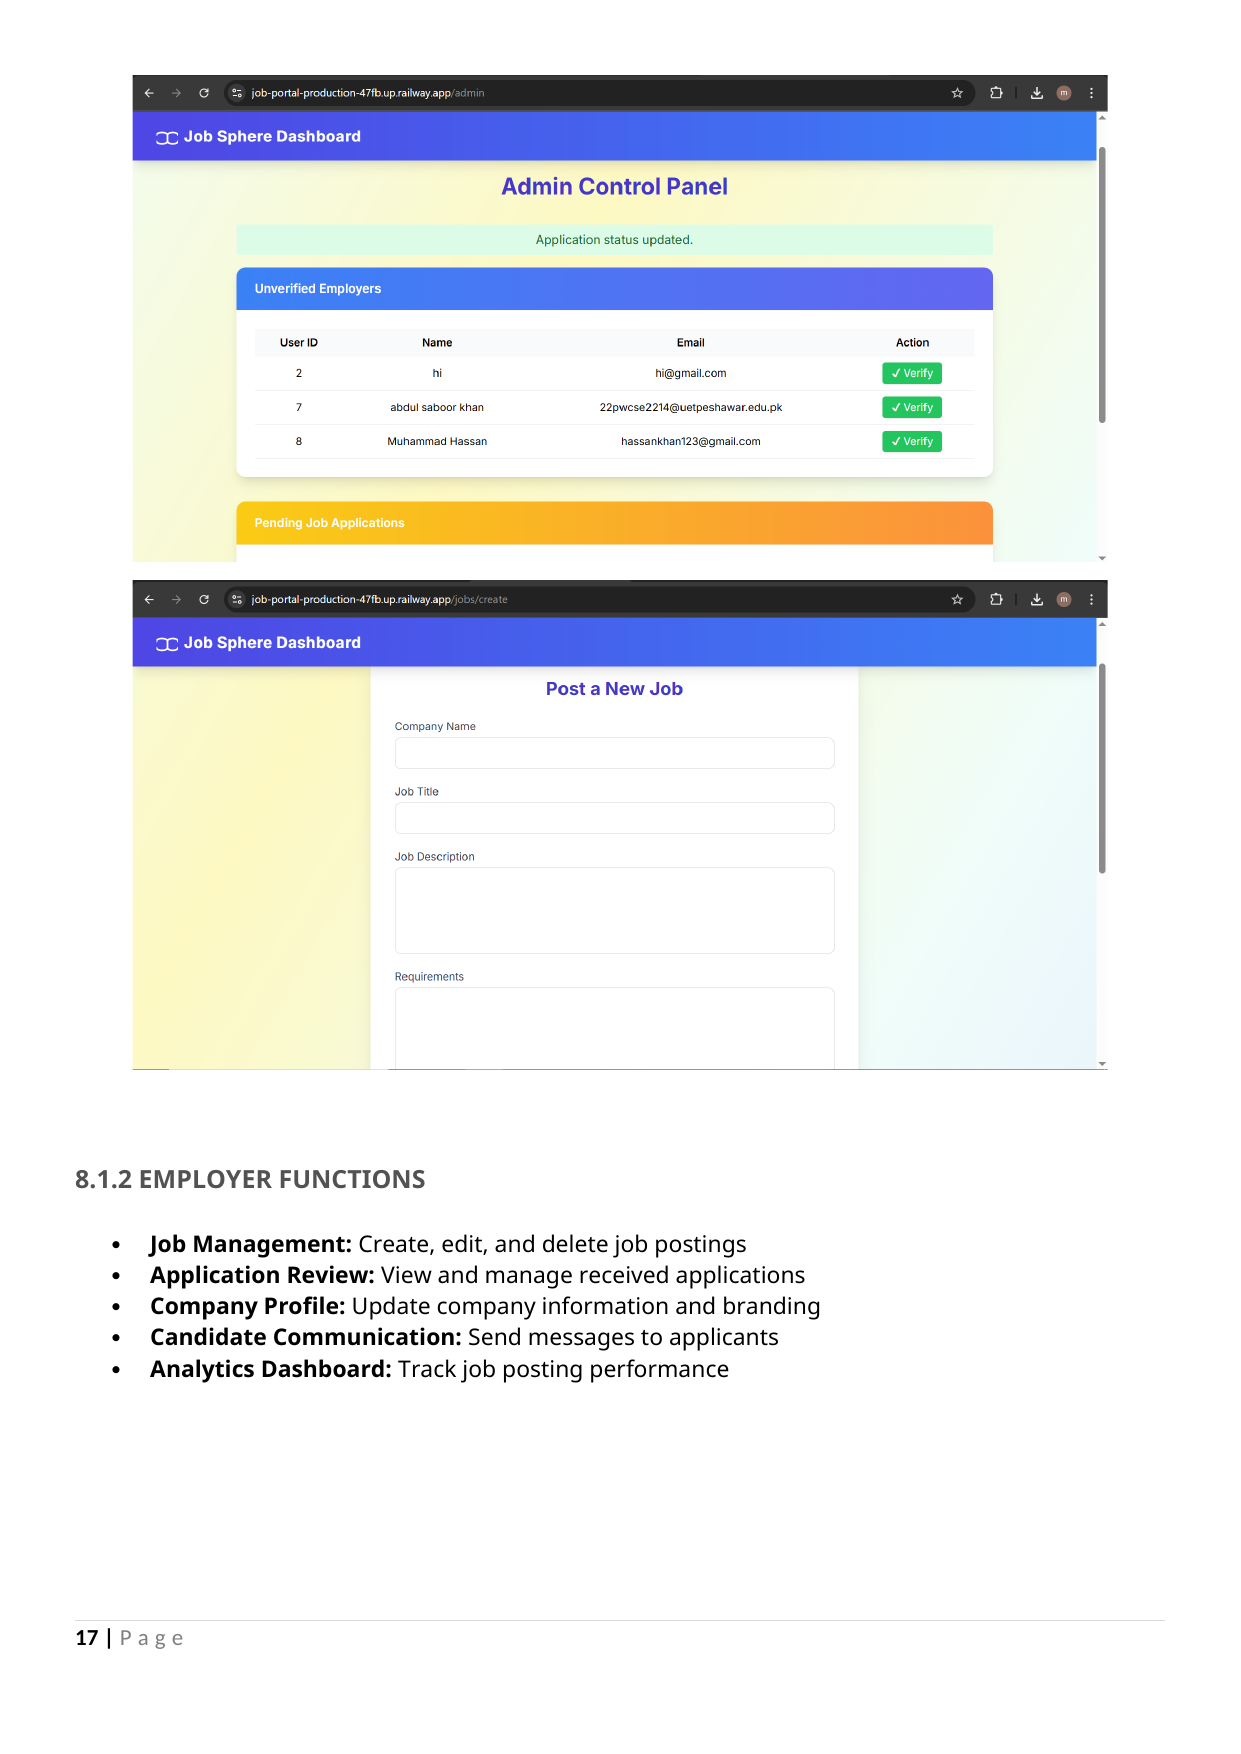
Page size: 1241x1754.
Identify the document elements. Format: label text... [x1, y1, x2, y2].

picture [132, 75, 1108, 562]
list Candidate Communication: Send messages to applicants [112, 1321, 1165, 1352]
list Analytics Dashboard: Track job posting performance [112, 1352, 1165, 1384]
list Application Review: View and manage received applications [112, 1259, 1165, 1290]
subtitle 8.1.2 EMPLOYER FUNCTIONS [75, 1162, 1165, 1196]
list Company Profile: Update company information and branding [112, 1290, 1165, 1321]
picture [132, 580, 1108, 1070]
list Job Management: Create, edit, and delete job postings [112, 1227, 1165, 1259]
